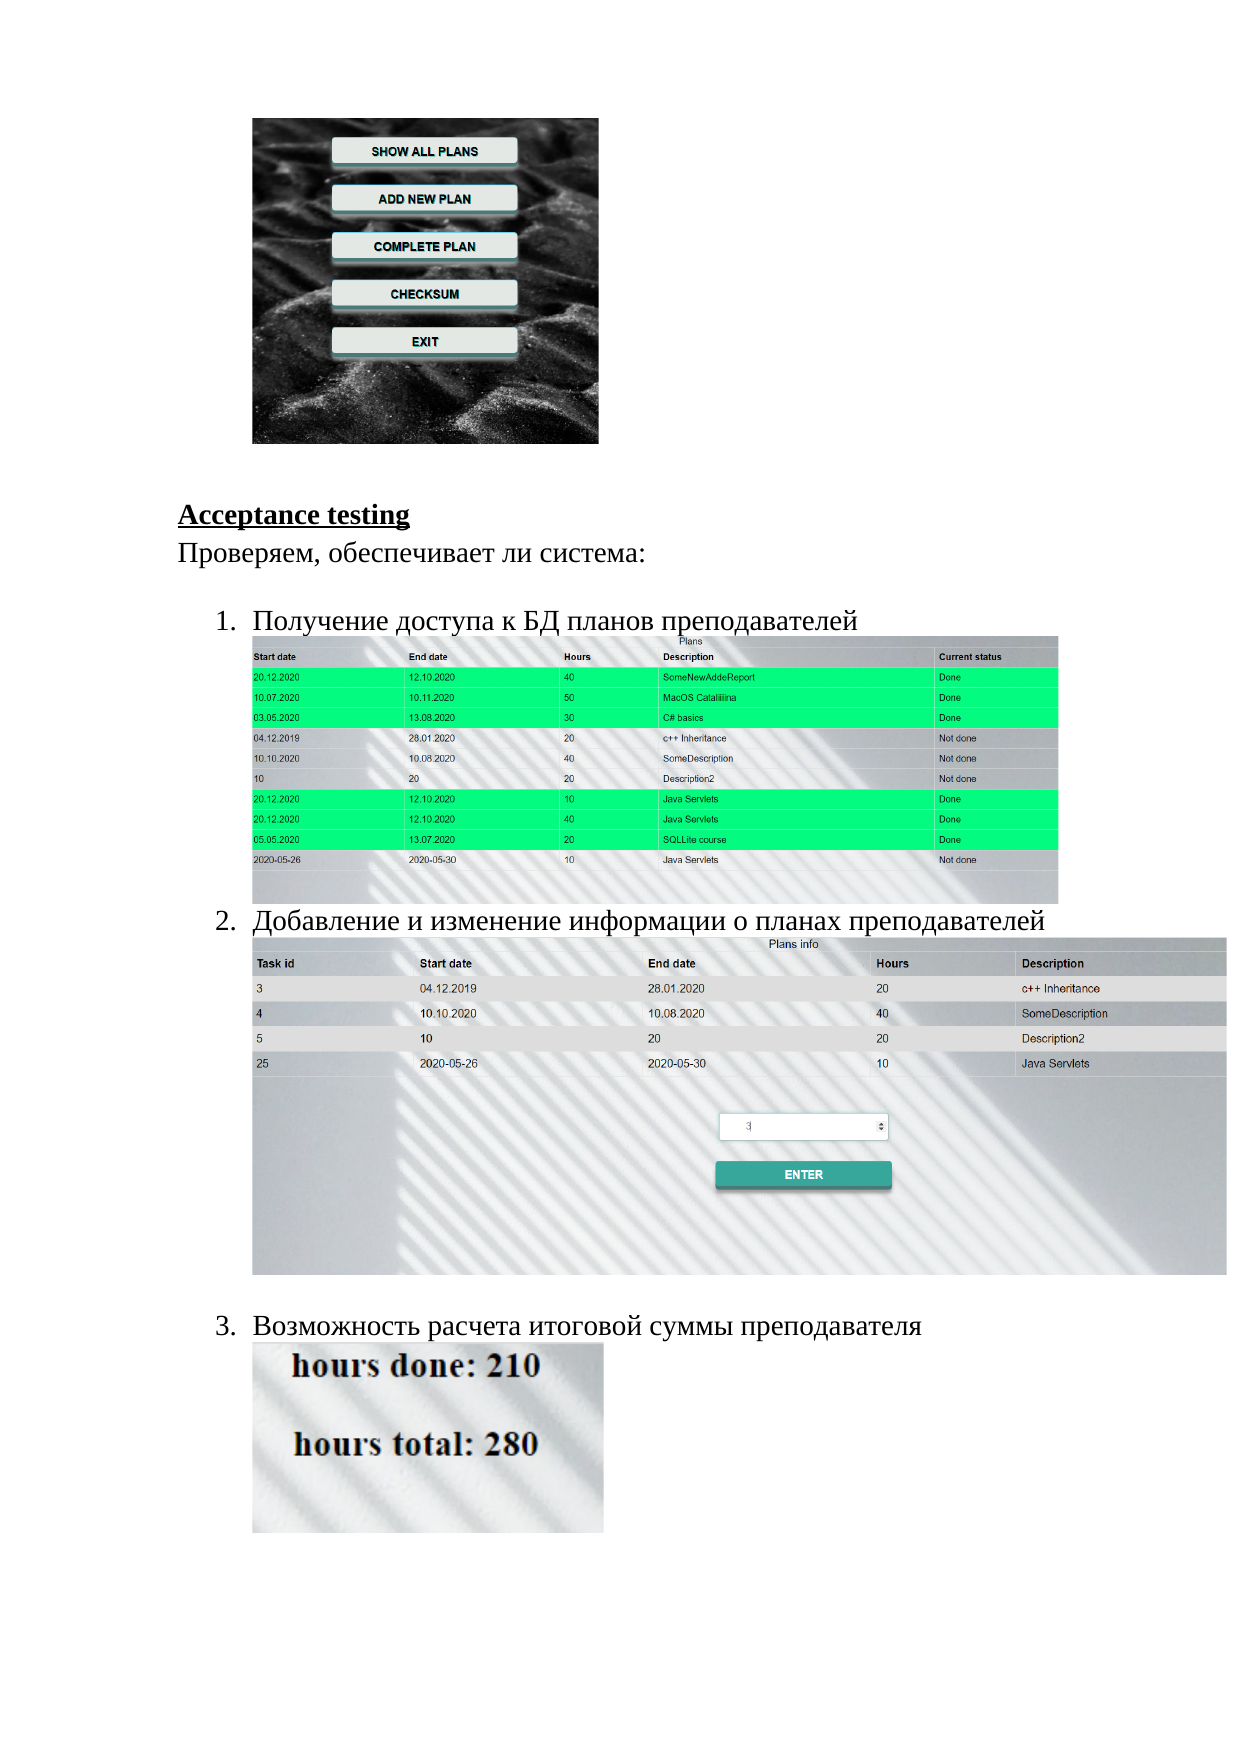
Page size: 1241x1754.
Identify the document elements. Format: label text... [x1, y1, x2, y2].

picture [252, 636, 1059, 904]
list Получение доступа к БД планов преподавателей [215, 603, 1152, 636]
picture [252, 937, 1227, 1275]
list Возможность расчета итоговой суммы преподавателя [215, 1308, 1152, 1342]
list Добавление и изменение информации о планах преподавателей [215, 903, 1152, 937]
picture [252, 118, 599, 444]
subtitle Acceptance testing [177, 497, 1152, 531]
picture [252, 1342, 604, 1533]
text Проверяем, обеспечивает ли система: [177, 536, 1152, 569]
